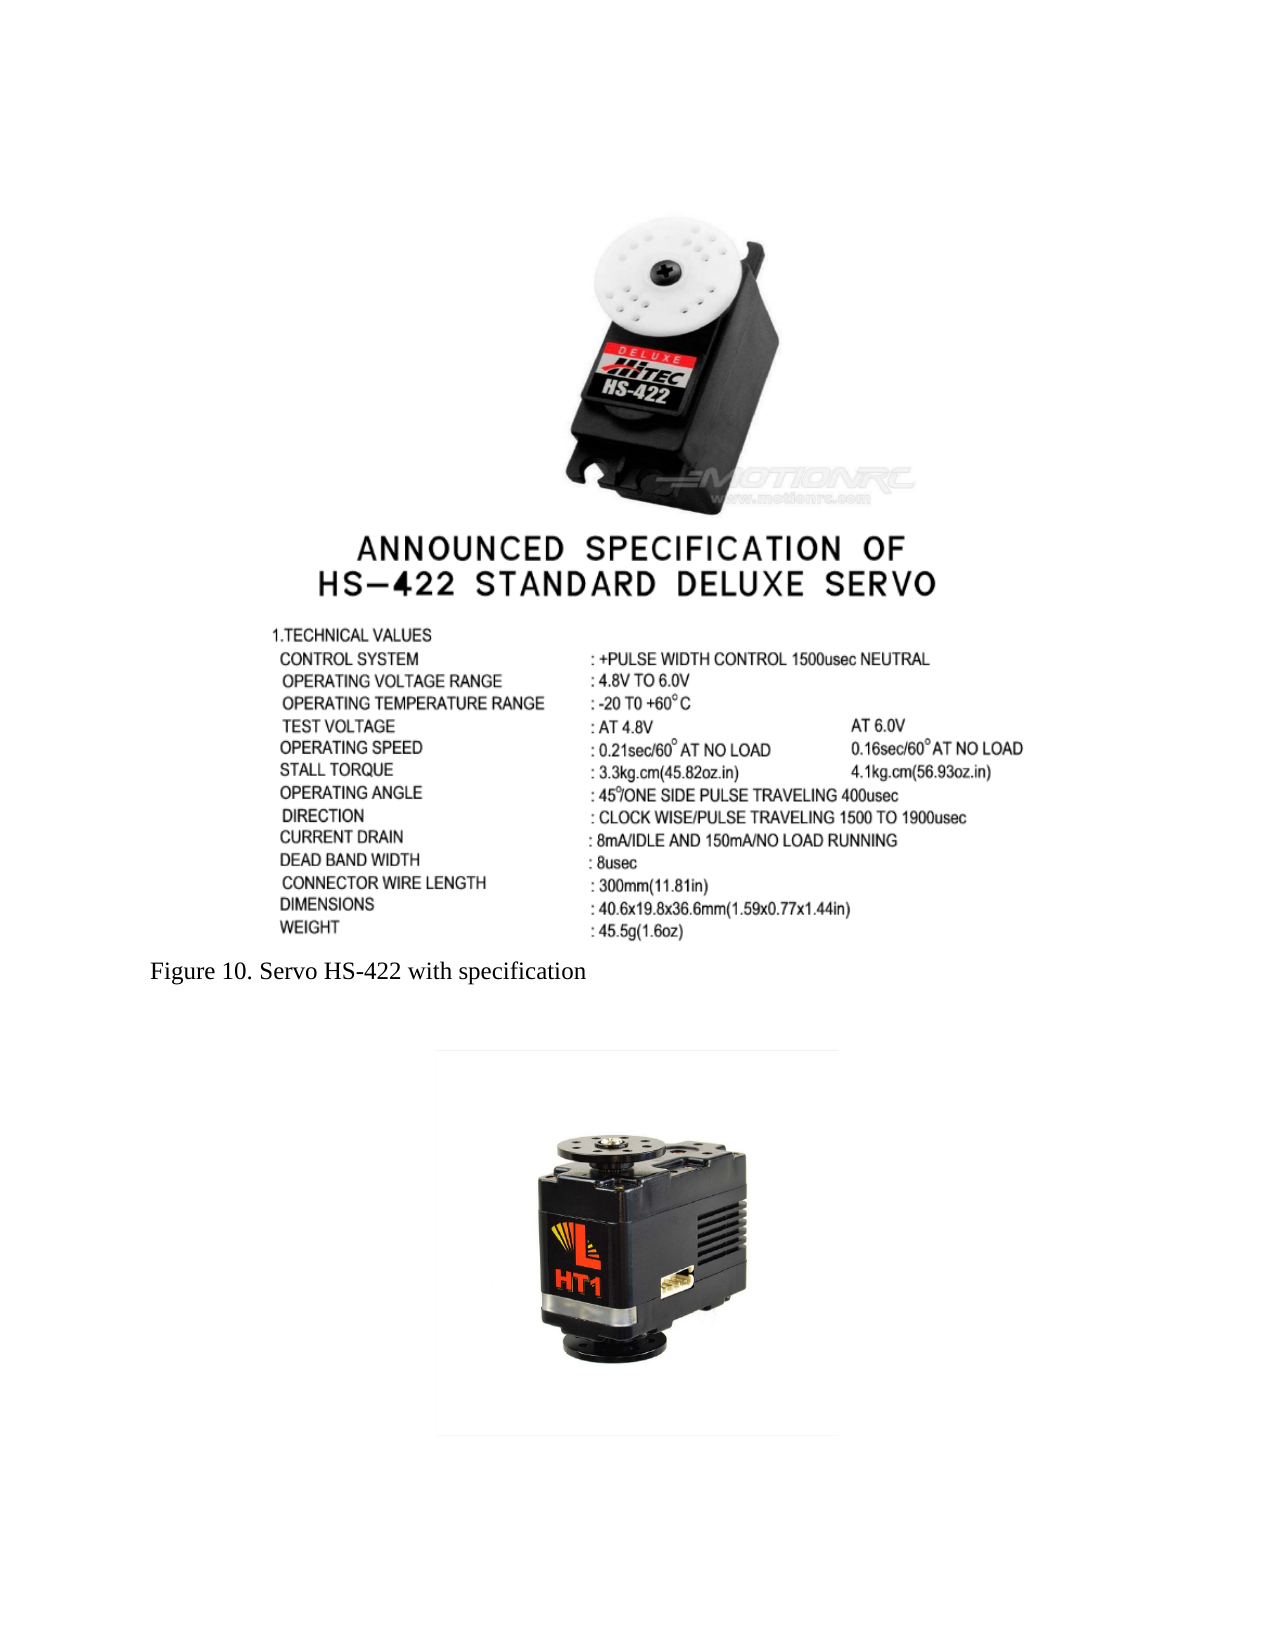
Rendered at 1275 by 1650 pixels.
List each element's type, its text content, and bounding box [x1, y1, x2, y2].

picture [436, 1050, 839, 1436]
picture [209, 526, 1054, 956]
picture [411, 207, 939, 521]
